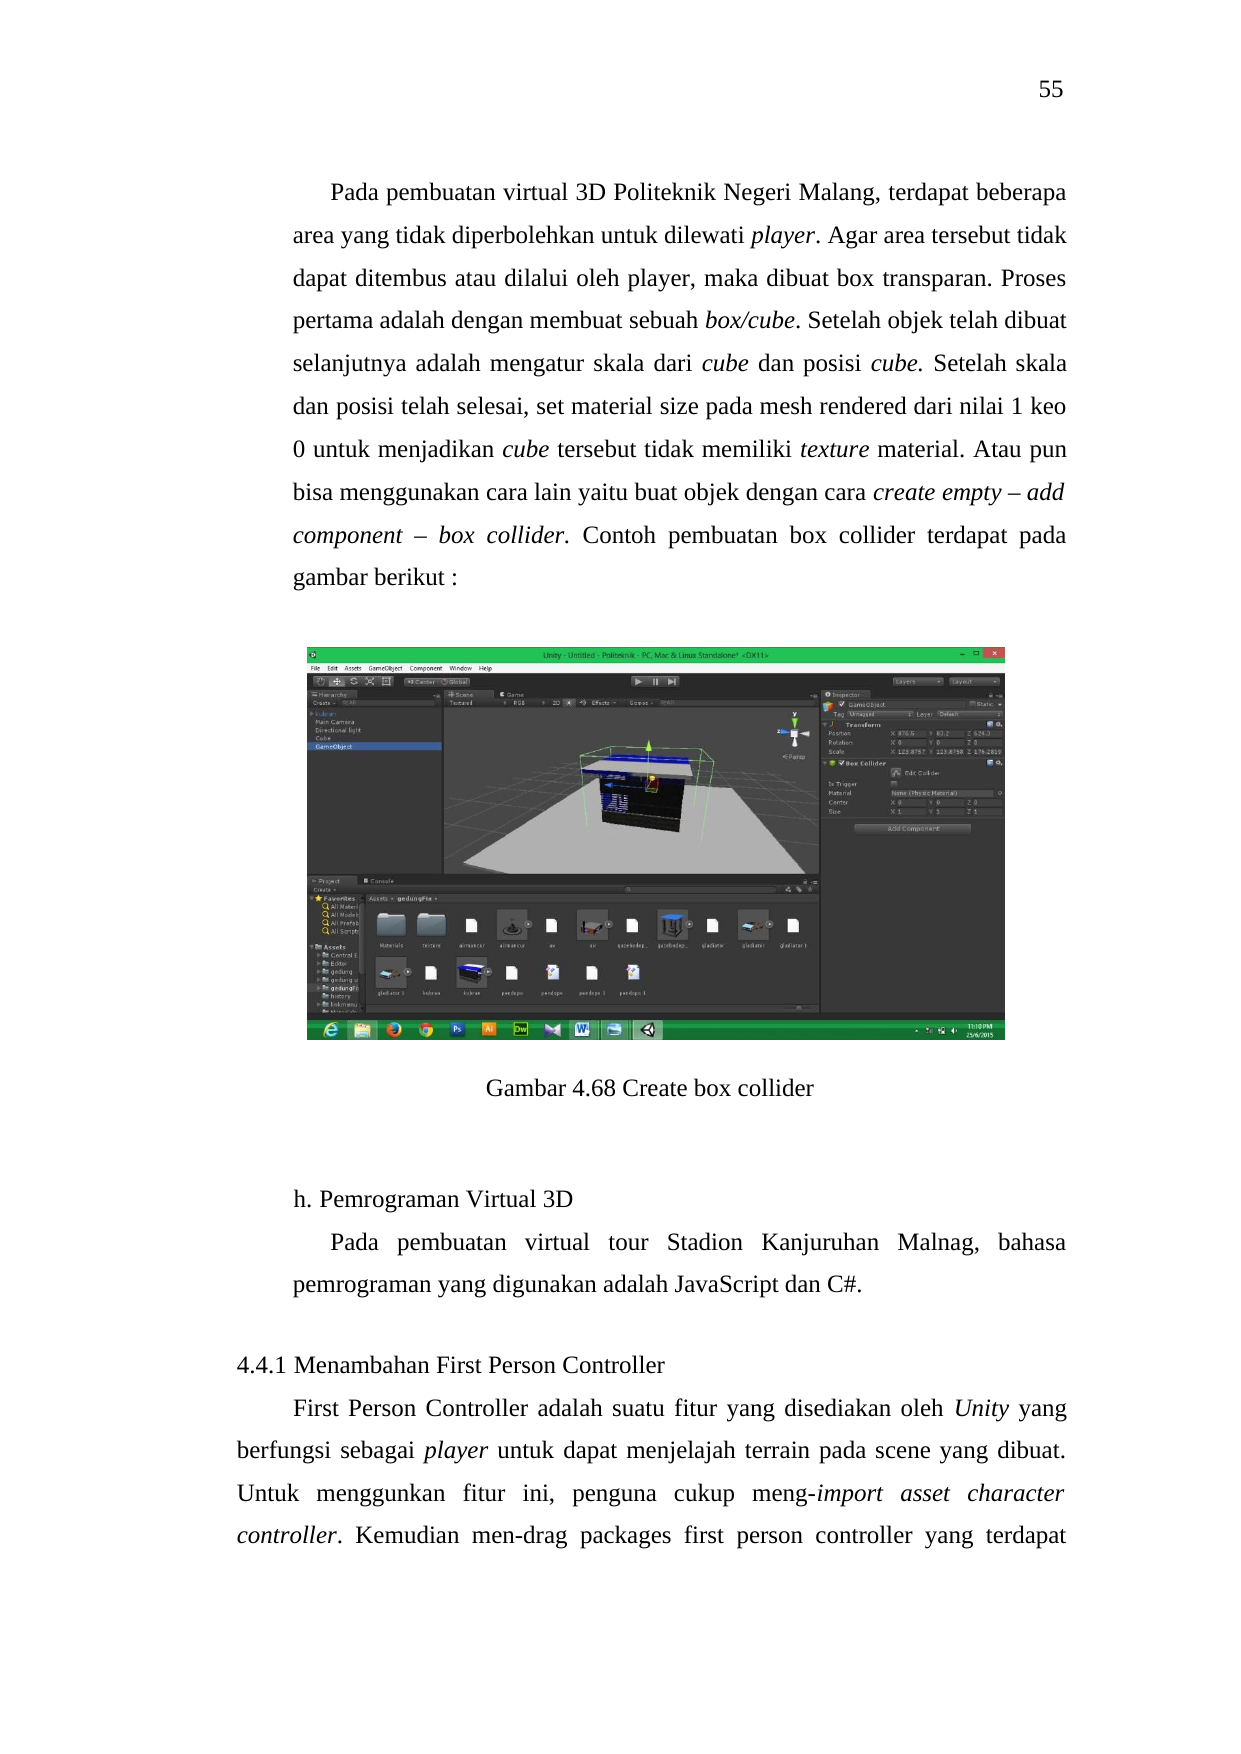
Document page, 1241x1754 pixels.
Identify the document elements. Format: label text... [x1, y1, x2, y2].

text h. Pemrograman Virtual 3D [293, 1184, 1067, 1213]
subtitle Gambar 4.68 Create box collider [319, 1073, 980, 1102]
text Pada pembuatan virtual 3D Politeknik Negeri Malang, terdapat beberapa area yang tidak diperbolehkan untuk dilewati player. Agar area tersebut tidak dapat ditembus atau dilalui oleh player, maka dibuat box transparan. Proses pertama adalah dengan membuat sebuah box/cube. Setelah objek telah dibuat selanjutnya adalah mengatur skala dari cube dan posisi cube. Setelah skala dan posisi telah selesai, set material size pada mesh rendered dari nilai 1 keo 0 untuk menjadikan cube tersebut tidak memiliki texture material. Atau pun bisa menggunakan cara lain yaitu buat objek dengan cara create empty – add component – box collider. Contoh pembuatan box collider terdapat pada gambar berikut : [293, 177, 1067, 591]
picture [307, 647, 1005, 1040]
text Pada pembuatan virtual tour Stadion Kanjuruhan Malnag, bahasa pemrograman yang digunakan adalah JavaScript dan C#. [293, 1227, 1067, 1298]
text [237, 1393, 1067, 1549]
text 4.4.1 Menambahan First Person Controller [237, 1350, 1067, 1378]
